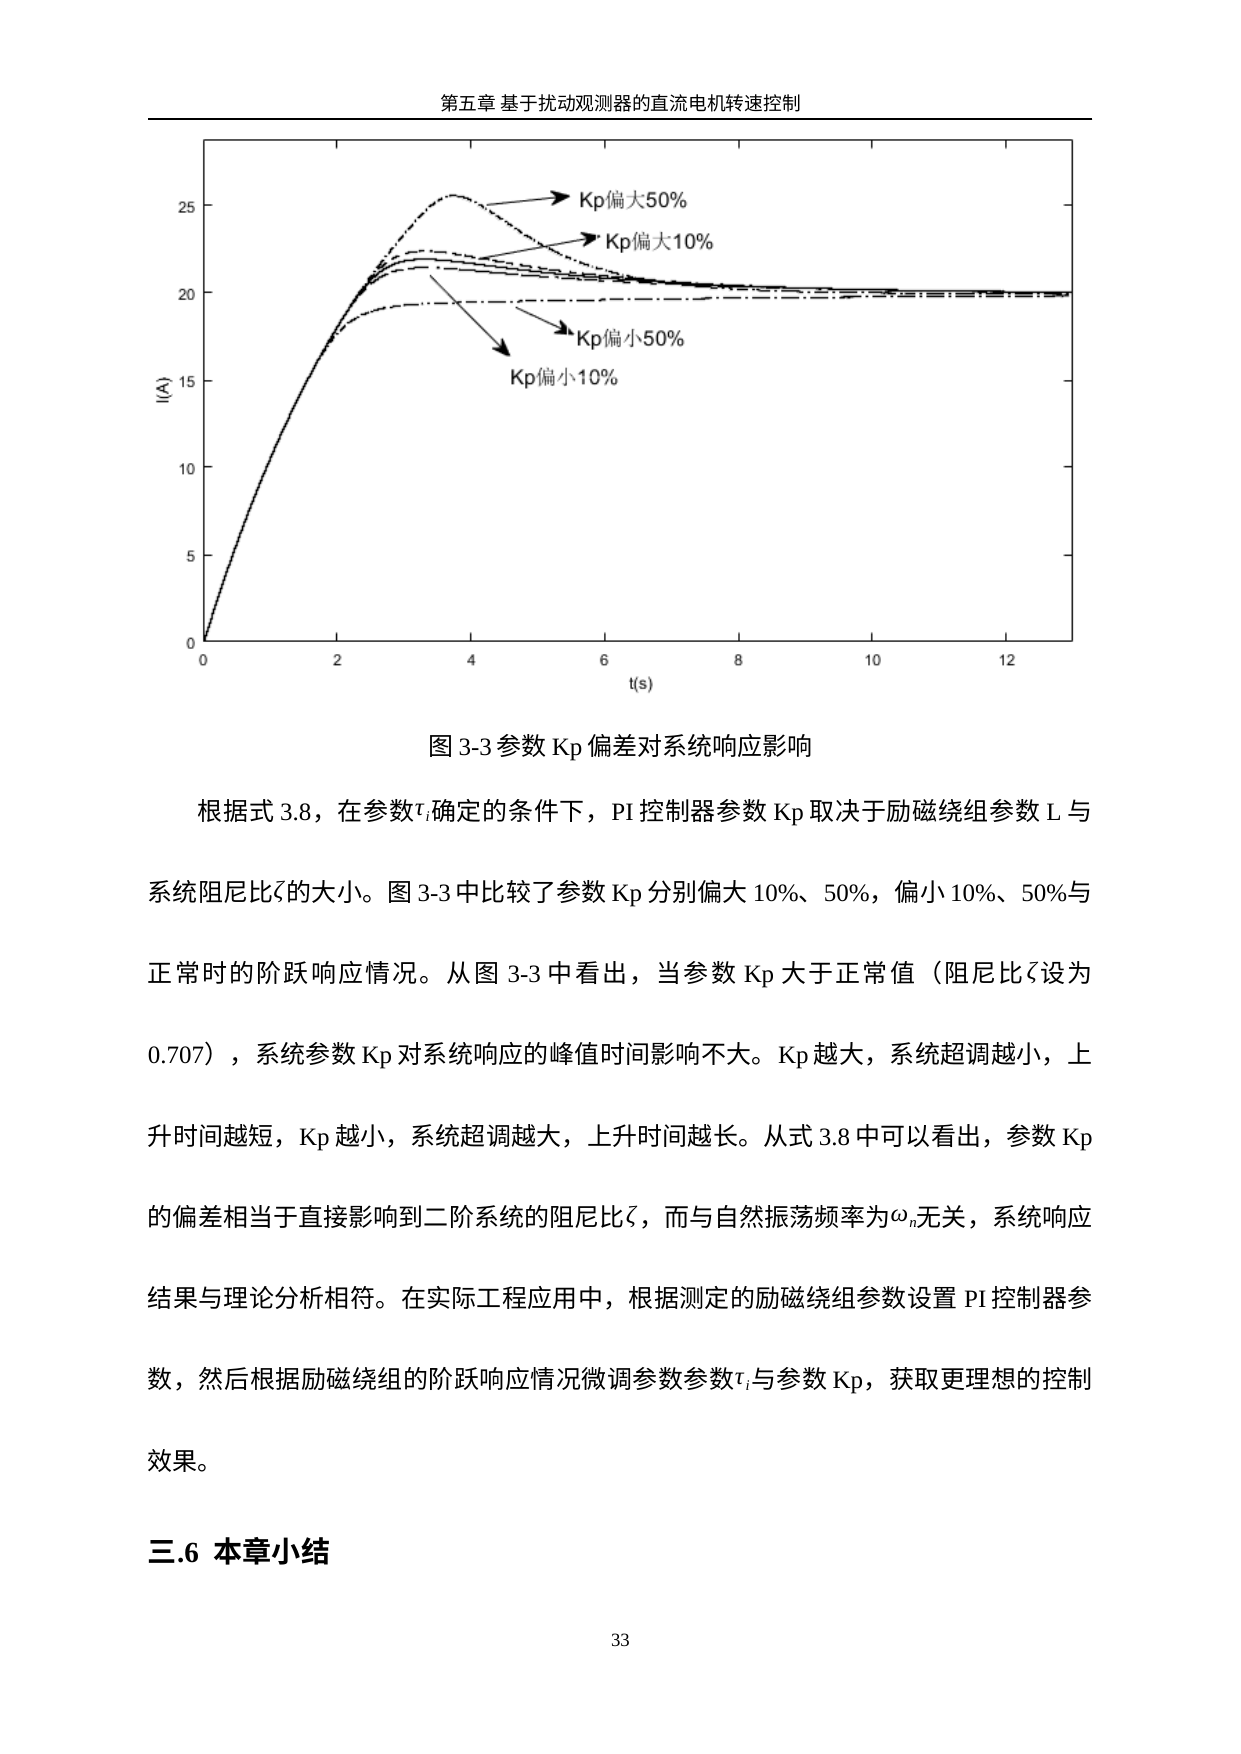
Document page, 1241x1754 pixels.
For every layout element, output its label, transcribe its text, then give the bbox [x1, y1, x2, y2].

text 根据式3.8，在参数确定的条件下，PI控制器参数Kp取决于励磁绕组参数L与系统阻尼比的大小。图3-3中比较了参数Kp分别偏大10%、50%，偏小10%、50%与正常时的阶跃响应情况。从图3-3中看出，当参数Kp大于正常值（阻尼比设为0.707），系统参数Kp对系统响应的峰值时间影响不大。Kp越大，系统超调越小，上升时间越短，Kp越小，系统超调越大，上升时间越长。从式3.8中可以看出，参数Kp的偏差相当于直接影响到二阶系统的阻尼比，而与自然振荡频率为无关，系统响应结果与理论分析相符。在实际工程应用中，根据测定的励磁绕组参数设置PI控制器参数，然后根据励磁绕组的阶跃响应情况微调参数参数与参数Kp，获取更理想的控制效果。 [148, 777, 1092, 1492]
subtitle 本章小结 [148, 1517, 1092, 1582]
text 图3-3参数Kp偏差对系统响应影响 [148, 712, 1092, 777]
